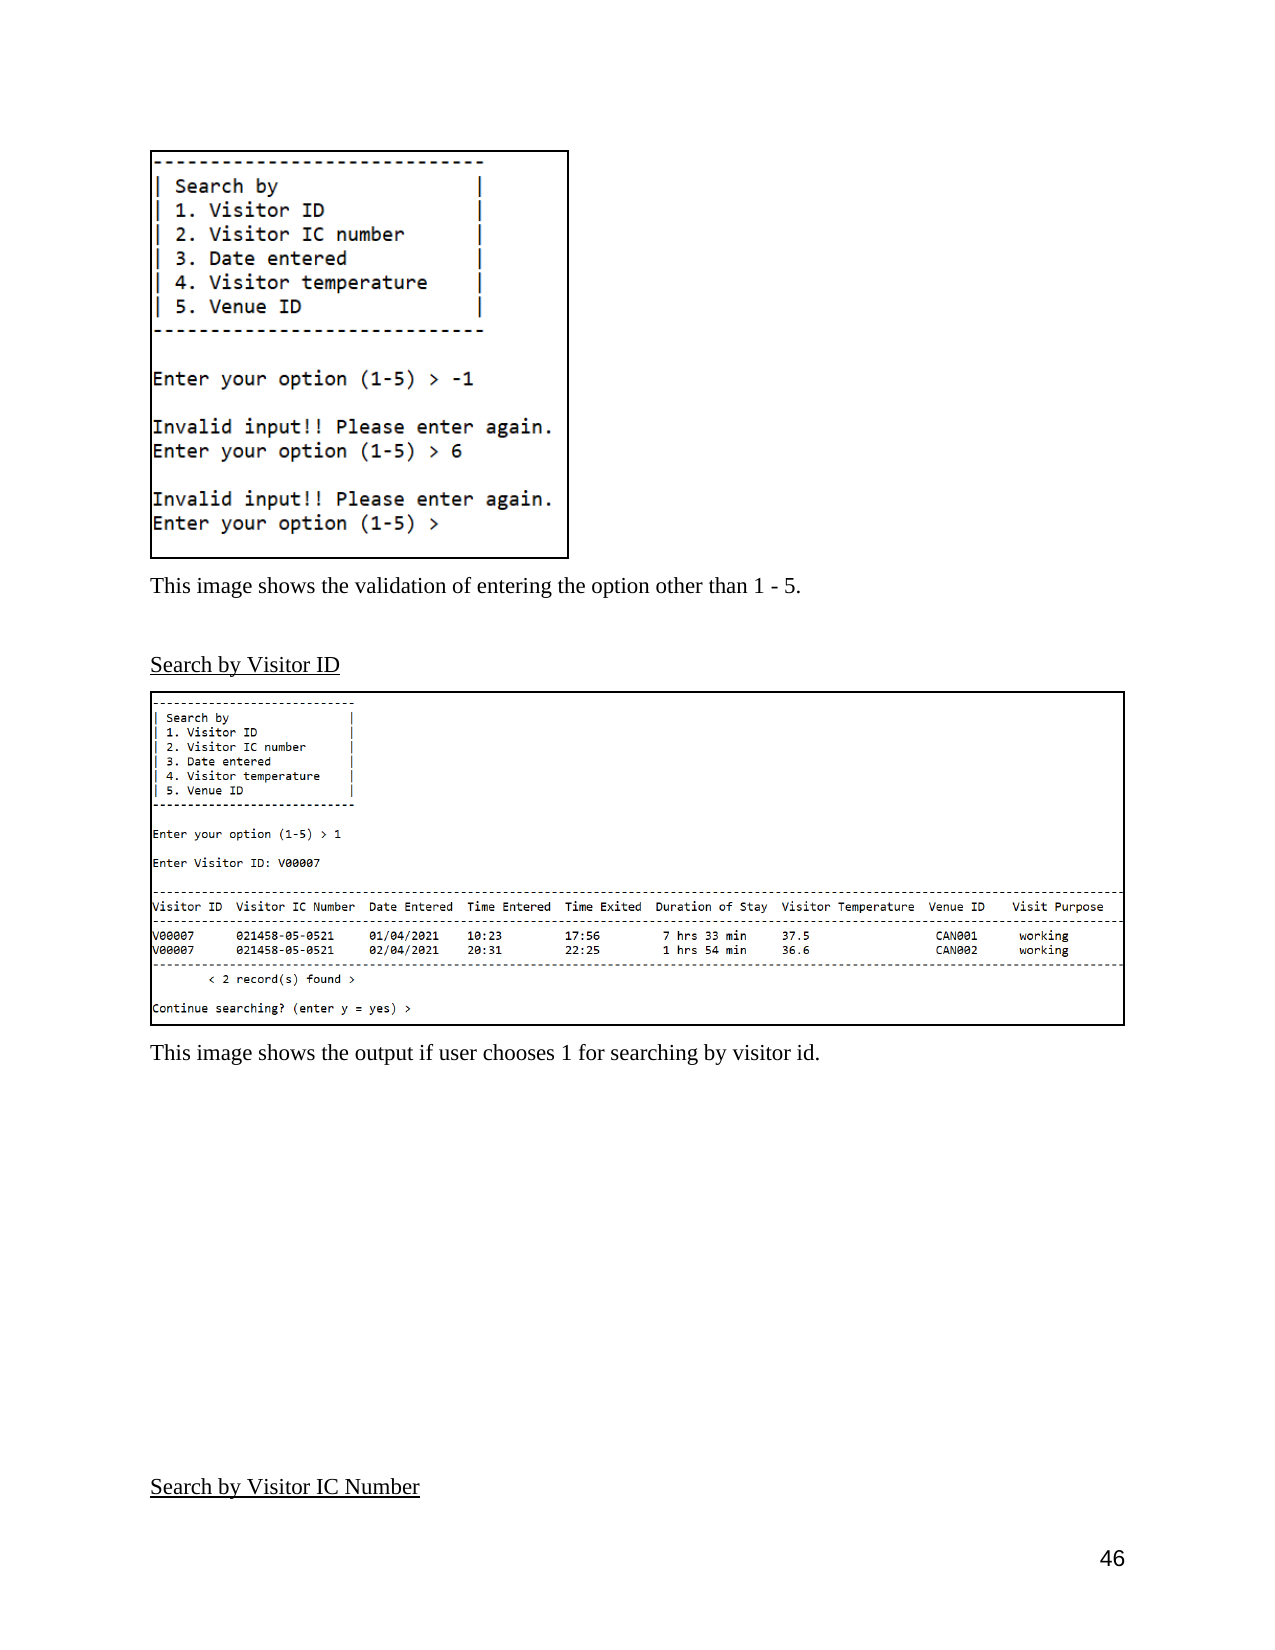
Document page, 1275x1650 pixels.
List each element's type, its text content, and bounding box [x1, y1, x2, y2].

picture [152, 152, 567, 557]
text This image shows the output if user chooses 1 for searching by visitor id. [150, 1039, 1125, 1066]
picture [152, 693, 1123, 1024]
text Search by Visitor ID [150, 651, 1125, 677]
text This image shows the validation of entering the option other than 1 - 5. [150, 572, 1125, 598]
text Search by Visitor IC Number [150, 1473, 1125, 1500]
